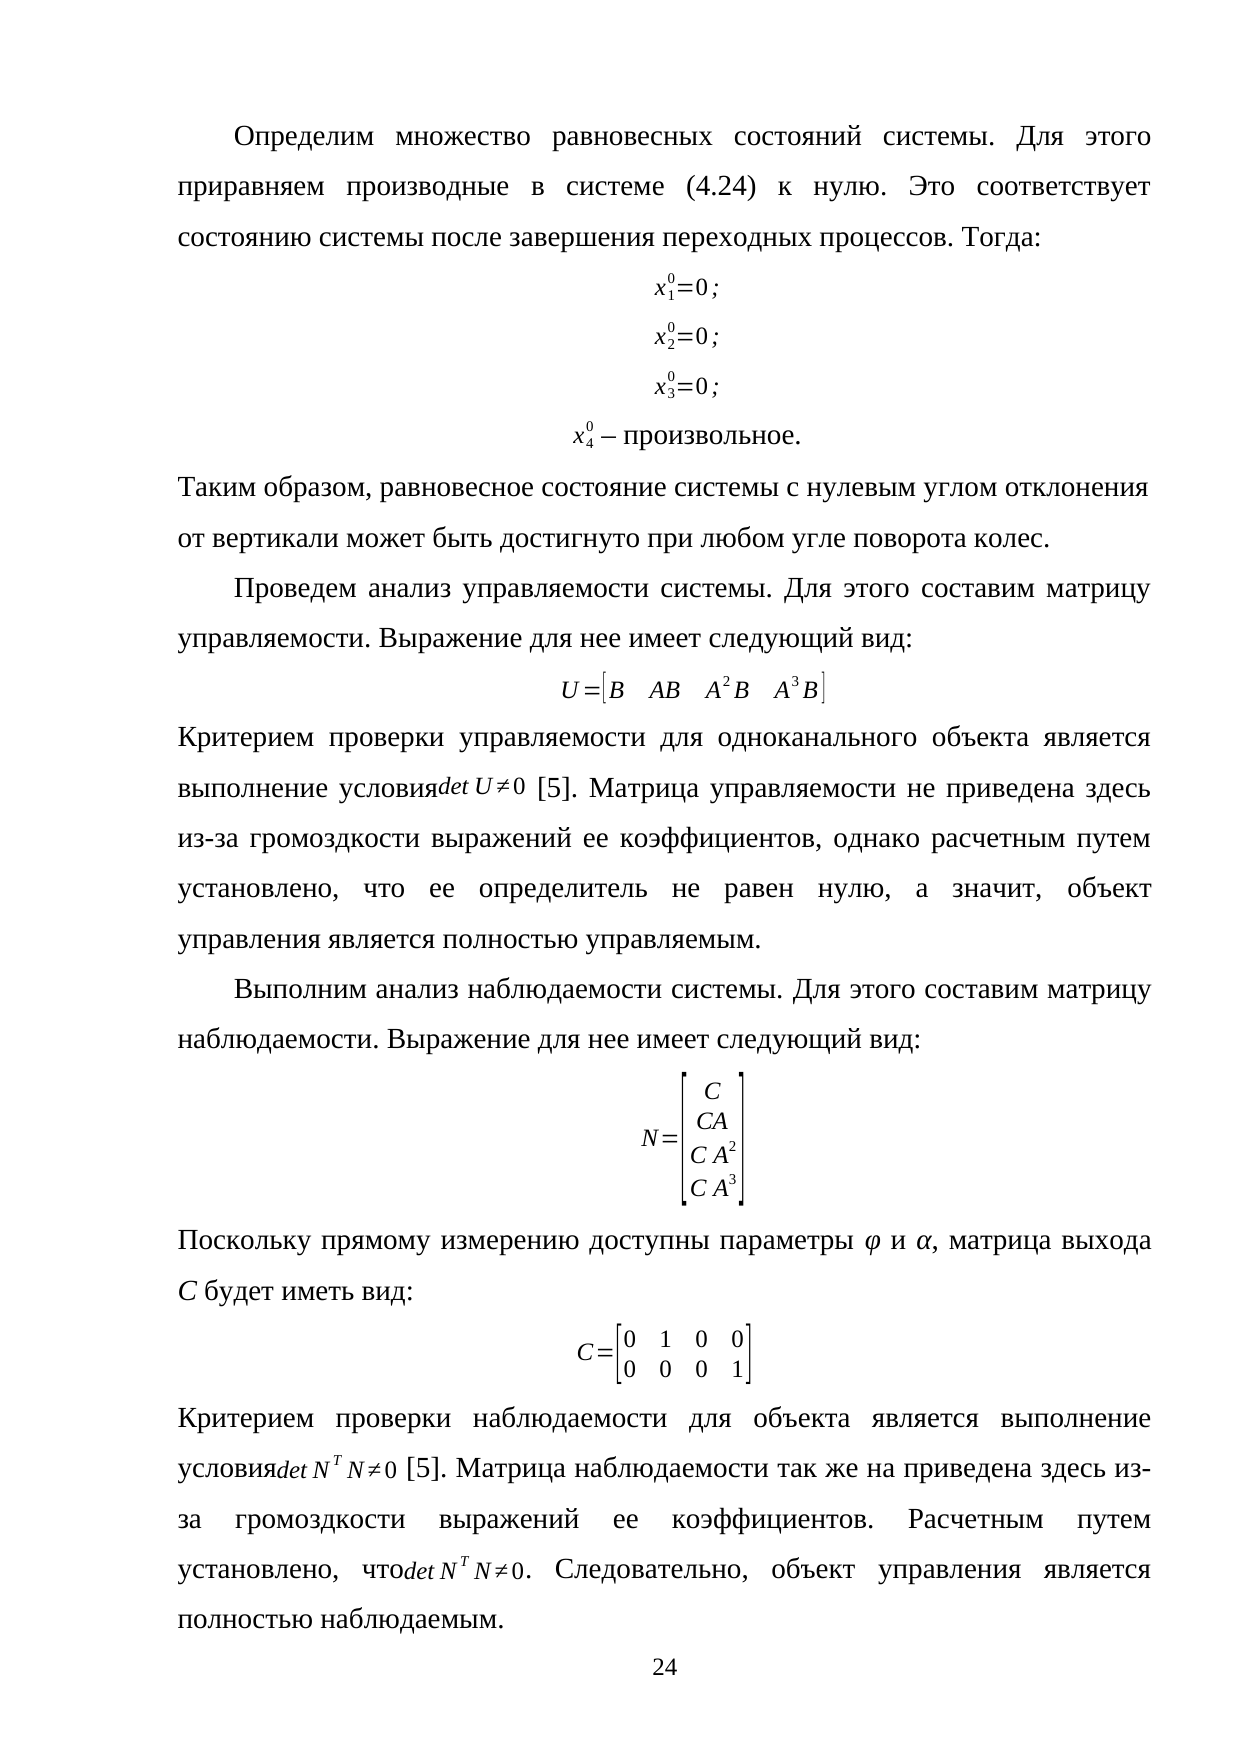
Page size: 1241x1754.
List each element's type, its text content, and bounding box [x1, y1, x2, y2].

text Поскольку прямому измерению доступны параметры φ и α, матрица выхода C будет иметь вид: [177, 1222, 1152, 1306]
text Выполним анализ наблюдаемости системы. Для этого составим матрицу наблюдаемости. Выражение для нее имеет следующий вид: [177, 971, 1152, 1055]
text Таким образом, равновесное состояние системы с нулевым углом отклонения от вертикали может быть достигнуто при любом угле поворота колес. [177, 469, 1152, 553]
text Критерием проверки наблюдаемости для объекта является выполнение условия [5]. Матрица наблюдаемости так же на приведена здесь из-за громоздкости выражений ее коэффициентов. Расчетным путем установлено, что. Следовательно, объект управления является полностью наблюдаемым. [177, 1400, 1152, 1635]
text – произвольное. [177, 417, 1152, 453]
text Критерием проверки управляемости для одноканального объекта является выполнение условия [5]. Матрица управляемости не приведена здесь из-за громоздкости выражений ее коэффициентов, однако расчетным путем установлено, что ее определитель не равен нулю, а значит, объект управления является полностью управляемым. [177, 719, 1152, 954]
text Определим множество равновесных состояний системы. Для этого приравняем производные в системе (4.24) к нулю. Это соответствует состоянию системы после завершения переходных процессов. Тогда: [177, 118, 1152, 252]
text Проведем анализ управляемости системы. Для этого составим матрицу управляемости. Выражение для нее имеет следующий вид: [177, 570, 1152, 654]
